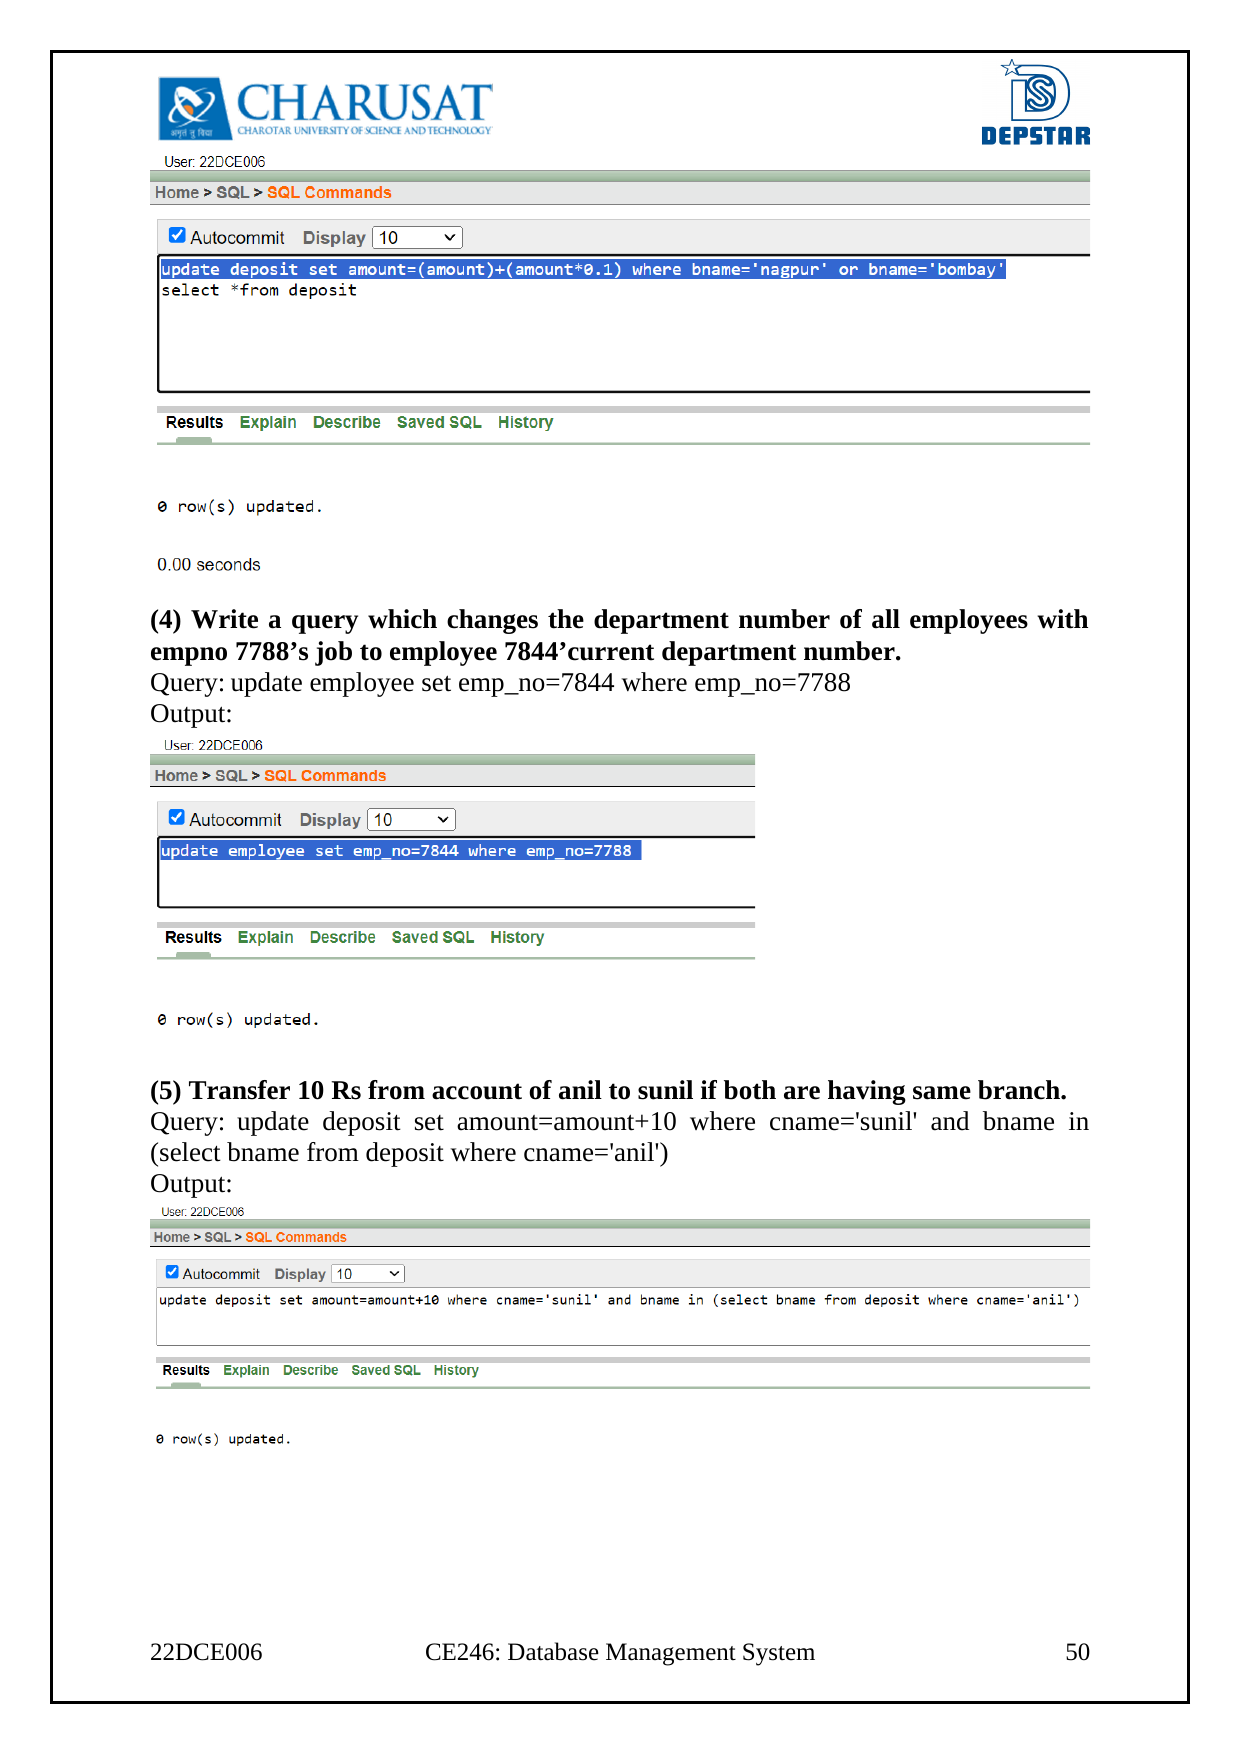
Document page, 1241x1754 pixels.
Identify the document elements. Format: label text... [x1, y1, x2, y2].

picture [150, 72, 501, 145]
text Query: update deposit set amount=amount+10 where cname='sunil' and bname in (select bname from deposit where cname='anil') [150, 1105, 1090, 1168]
text Query: update employee set emp_no=7844 where emp_no=7788 [150, 666, 1090, 697]
picture [150, 150, 1091, 583]
picture [150, 728, 755, 1054]
picture [150, 1198, 1091, 1460]
text Output: [150, 1168, 1090, 1198]
text (4) Write a query which changes the department number of all employees with empno 7788’s job to employee 7844’current department number. [150, 604, 1090, 666]
picture [981, 59, 1091, 145]
text (5) Transfer 10 Rs from account of anil to sunil if both are having same branch. [150, 1074, 1090, 1105]
text Output: [150, 697, 1090, 728]
